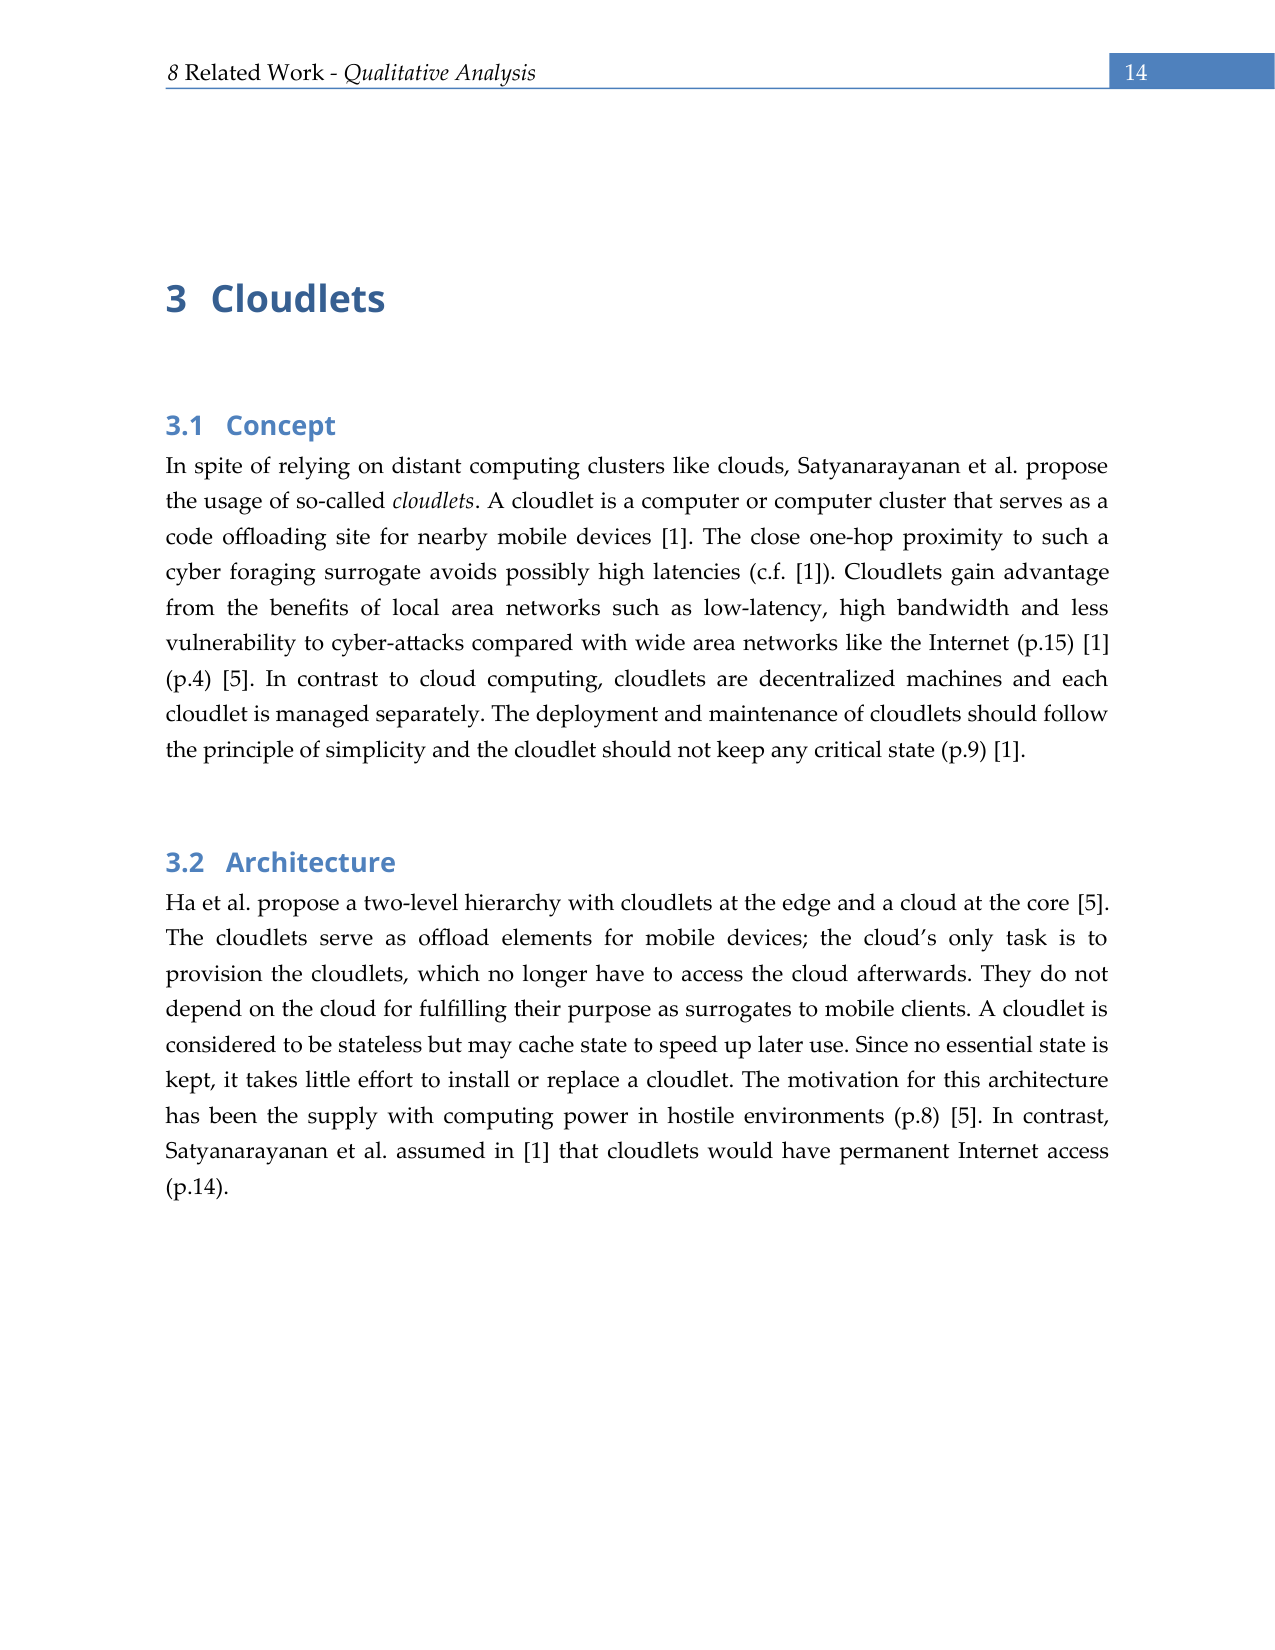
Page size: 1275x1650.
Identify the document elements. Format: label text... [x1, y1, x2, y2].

subtitle Architecture [165, 843, 1109, 880]
text Ha et al. propose a two-level hierarchy with cloudlets at the edge and a cloud at the core . The cloudlets serve as offload elements for mobile devices; the cloud’s only task is to provision the cloudlets, which no longer have to access the cloud afterwards. They do not depend on the cloud for fulfilling their purpose as surrogates to mobile clients. A cloudlet is considered to be stateless but may cache state to speed up later use. Since no essential state is kept, it takes little effort to install or replace a cloudlet. The motivation for this architecture has been the supply with computing power in hostile environments (p.8). In contrast, Satyanarayanan et al. assumed in that cloudlets would have permanent Internet access (p.14). [165, 886, 1109, 1201]
subtitle Concept [165, 406, 1109, 443]
subtitle Cloudlets [165, 273, 1109, 324]
text In spite of relying on distant computing clusters like clouds, Satyanarayanan et al. propose the usage of so-called cloudlets. A cloudlet is a computer or computer cluster that serves as a code offloading site for nearby mobile devices . The close one-hop proximity to such a cyber foraging surrogate avoids possibly high latencies (c.f. ). Cloudlets gain advantage from the benefits of local area networks such as low-latency, high bandwidth and less vulnerability to cyber-attacks compared with wide area networks like the Internet (p.15)(p.4). In contrast to cloud computing, cloudlets are decentralized machines and each cloudlet is managed separately. The deployment and maintenance of cloudlets should follow the principle of simplicity and the cloudlet should not keep any critical state (p.9) . [165, 449, 1109, 764]
